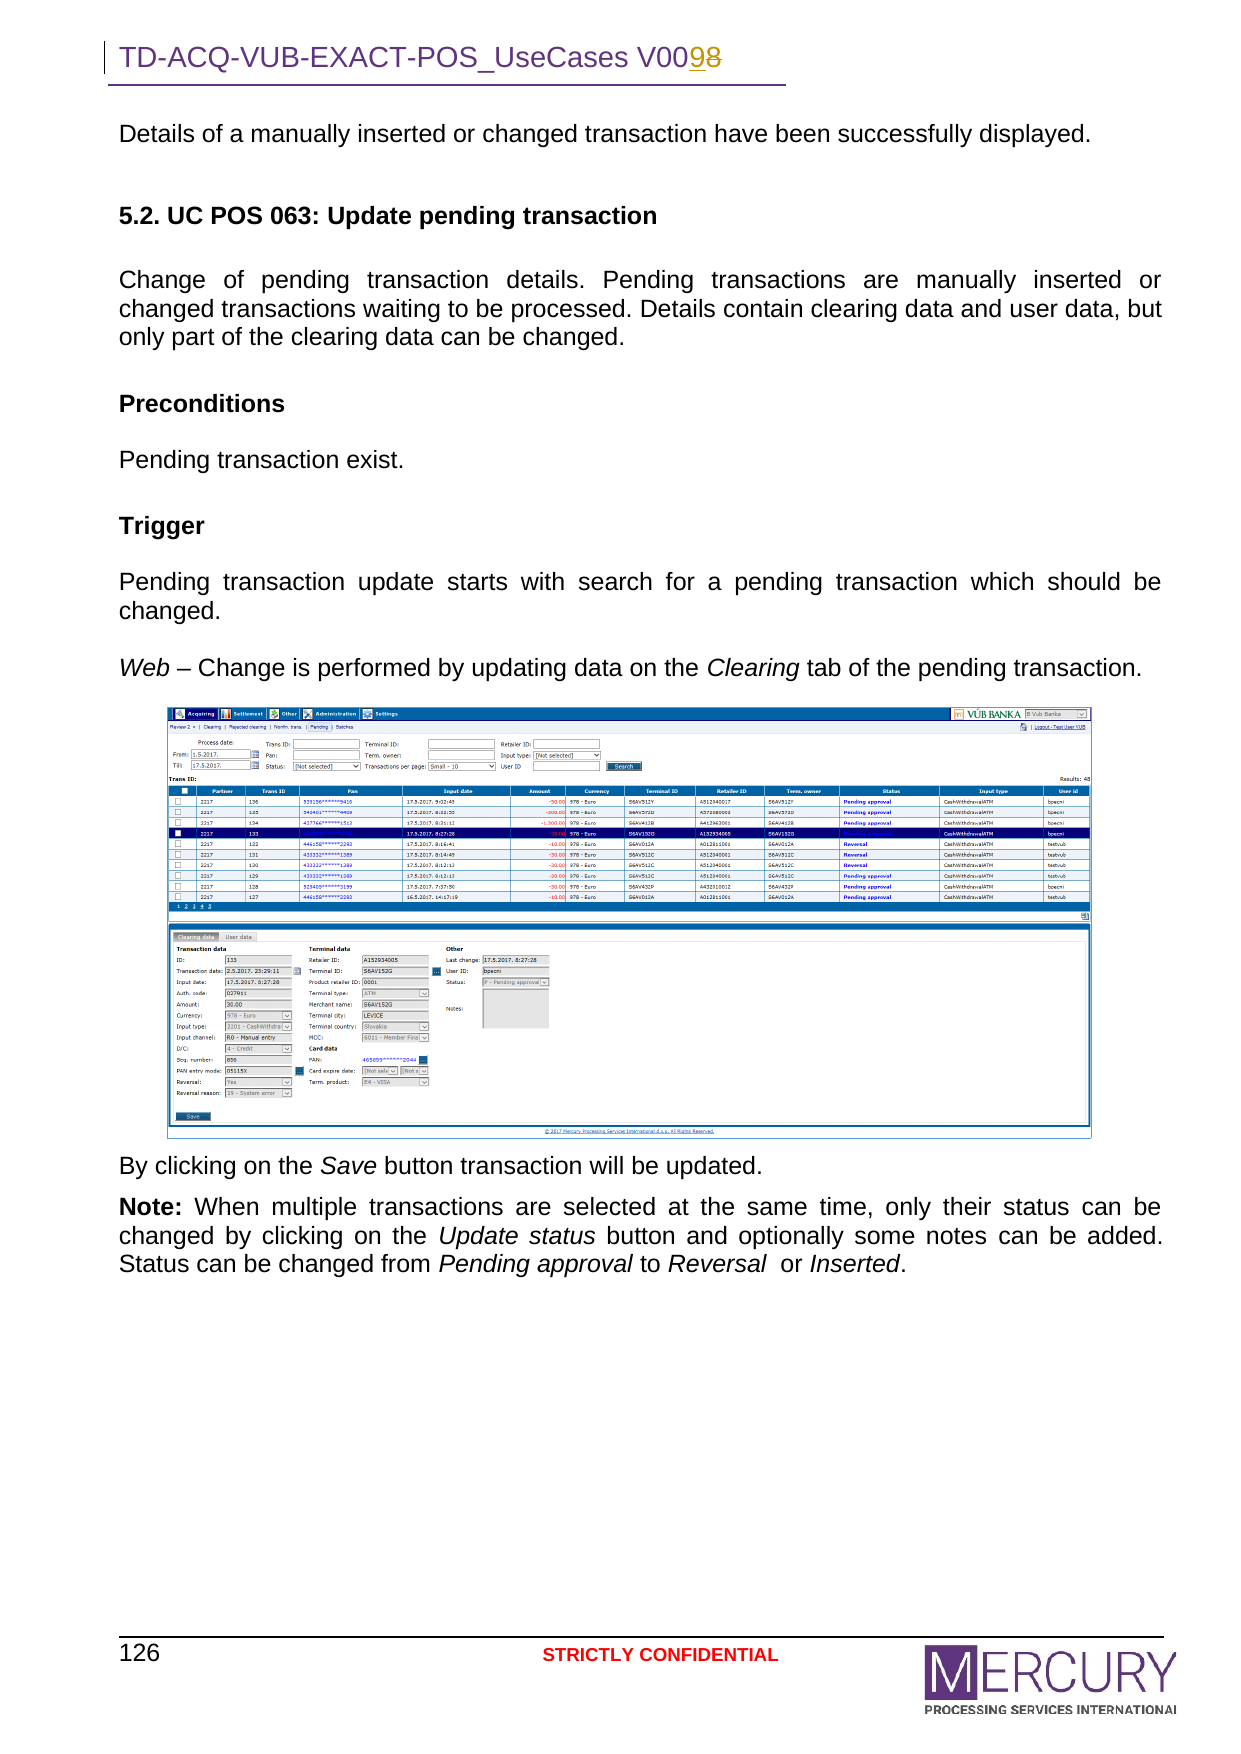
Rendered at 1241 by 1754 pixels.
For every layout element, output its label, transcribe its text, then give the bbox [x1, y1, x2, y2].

text Details of a manually inserted or changed transaction have been successfully displayed. [118, 118, 1164, 147]
text Note: When multiple transactions are selected at the same time, only their status can be changed by clicking on the Update status button and optionally some notes can be added. Status can be changed from Pending approval to Reversal or Inserted. [118, 1192, 1164, 1278]
text Trigger [118, 511, 1164, 539]
text Pending transaction exist. [118, 444, 1164, 473]
text By clicking on the Save button transaction will be updated. [118, 1151, 1164, 1179]
picture [168, 708, 1091, 1138]
text Web – Change is performed by updating data on the Clearing tab of the pending transaction. [118, 653, 1164, 682]
picture [923, 1644, 1181, 1716]
text Preconditions [118, 388, 1164, 417]
text Pending transaction update starts with search for a pending transaction which should be changed. [118, 567, 1164, 624]
text Change of pending transaction details. Pending transactions are manually inserted or changed transactions waiting to be processed. Details contain clearing data and user data, but only part of the clearing data can be changed. [118, 265, 1164, 351]
subtitle 5.2. UC POS 063: Update pending transaction [118, 201, 1164, 230]
